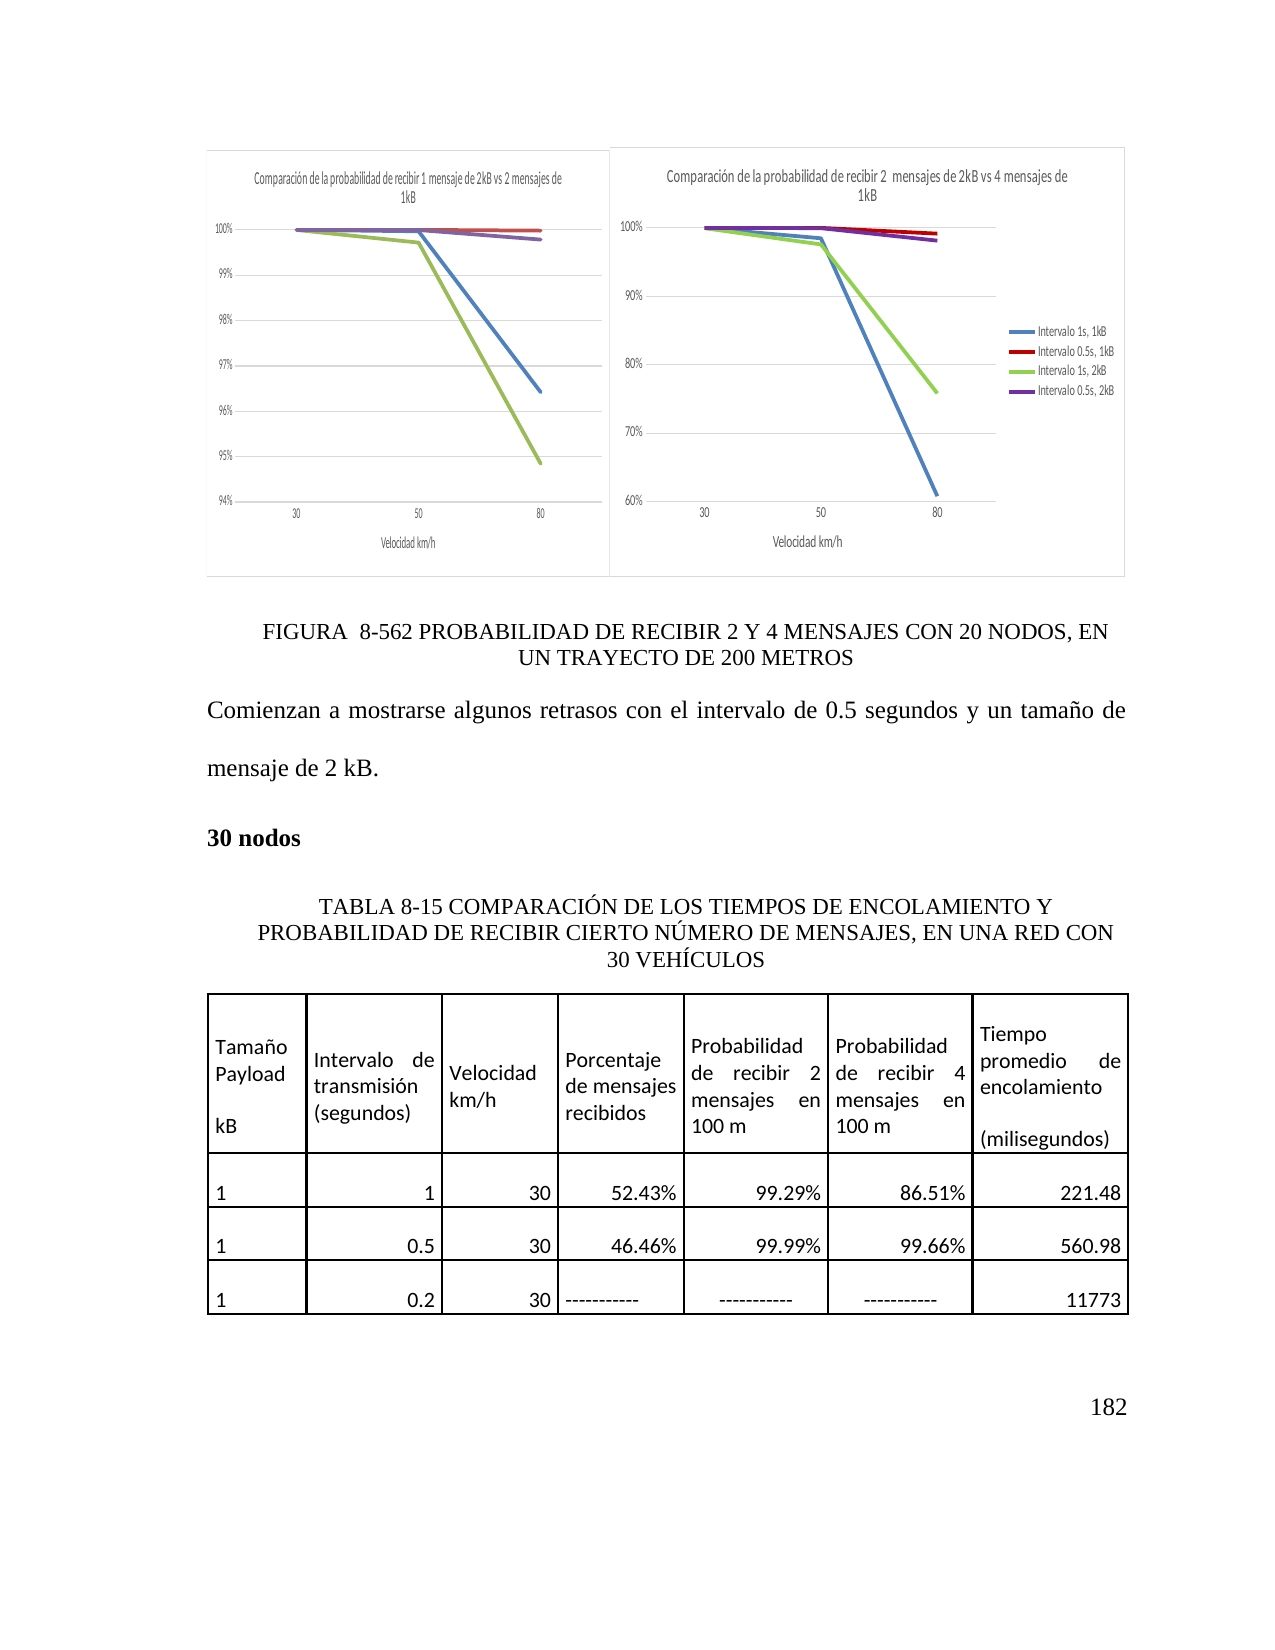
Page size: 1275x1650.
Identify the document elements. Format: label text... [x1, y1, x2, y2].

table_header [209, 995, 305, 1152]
subtitle 30 nodos [207, 823, 1127, 852]
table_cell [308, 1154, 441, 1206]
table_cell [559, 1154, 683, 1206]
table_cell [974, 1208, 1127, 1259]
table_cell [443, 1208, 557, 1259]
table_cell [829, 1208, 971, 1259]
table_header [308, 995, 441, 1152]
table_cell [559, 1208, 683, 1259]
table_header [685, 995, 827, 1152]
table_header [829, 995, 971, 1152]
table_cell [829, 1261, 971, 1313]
text Comienzan a mostrarse algunos retrasos con el intervalo de 0.5 segundos y un tamaño de mensaje de 2 kB. [207, 696, 1127, 782]
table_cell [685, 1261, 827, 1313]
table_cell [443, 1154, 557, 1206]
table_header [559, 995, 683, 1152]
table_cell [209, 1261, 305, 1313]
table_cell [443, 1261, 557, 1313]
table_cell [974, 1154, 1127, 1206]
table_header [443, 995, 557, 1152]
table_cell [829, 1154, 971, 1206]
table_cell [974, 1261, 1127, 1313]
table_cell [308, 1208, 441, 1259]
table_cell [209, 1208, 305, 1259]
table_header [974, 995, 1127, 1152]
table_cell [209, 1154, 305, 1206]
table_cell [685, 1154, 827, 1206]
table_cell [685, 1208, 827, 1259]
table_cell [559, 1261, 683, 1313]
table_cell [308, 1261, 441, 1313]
